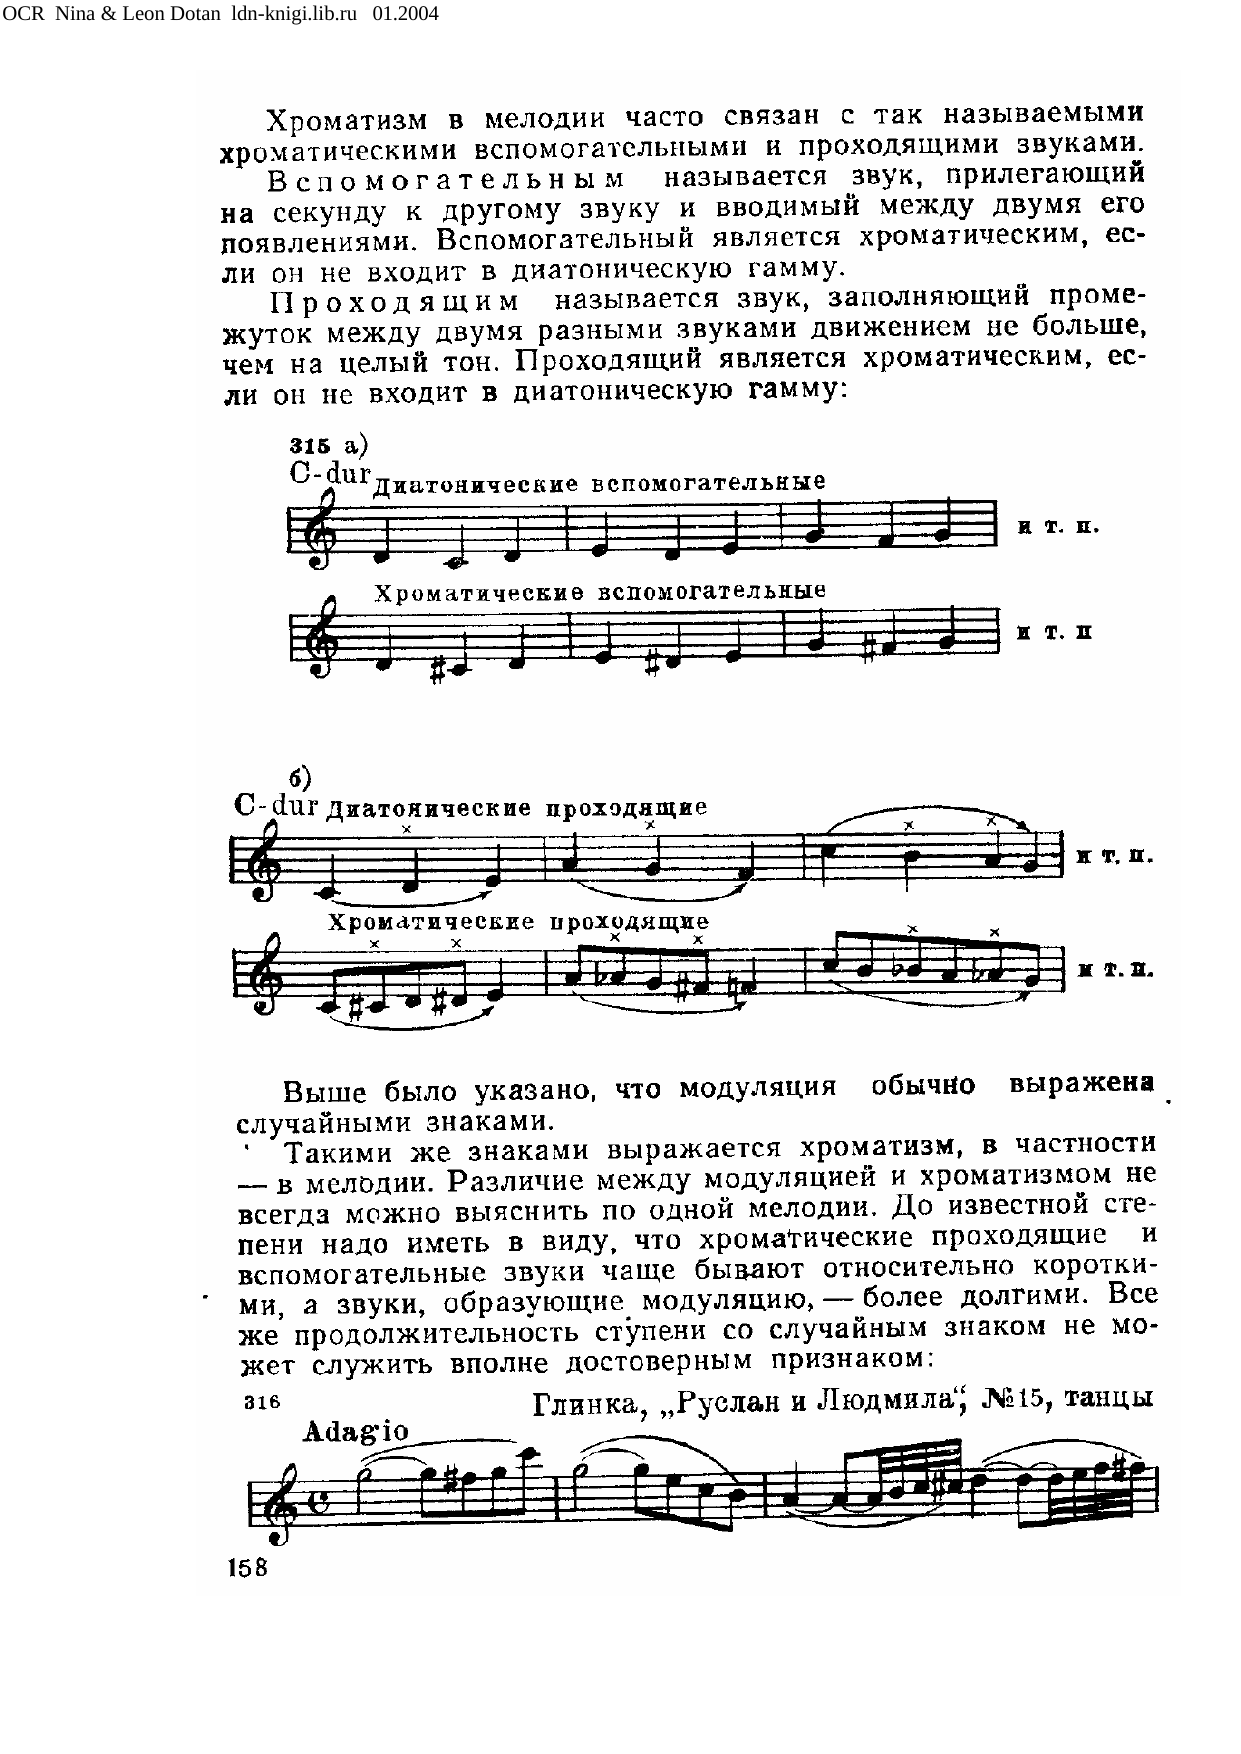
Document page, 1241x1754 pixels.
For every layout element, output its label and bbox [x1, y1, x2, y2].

picture [195, 70, 1181, 1596]
